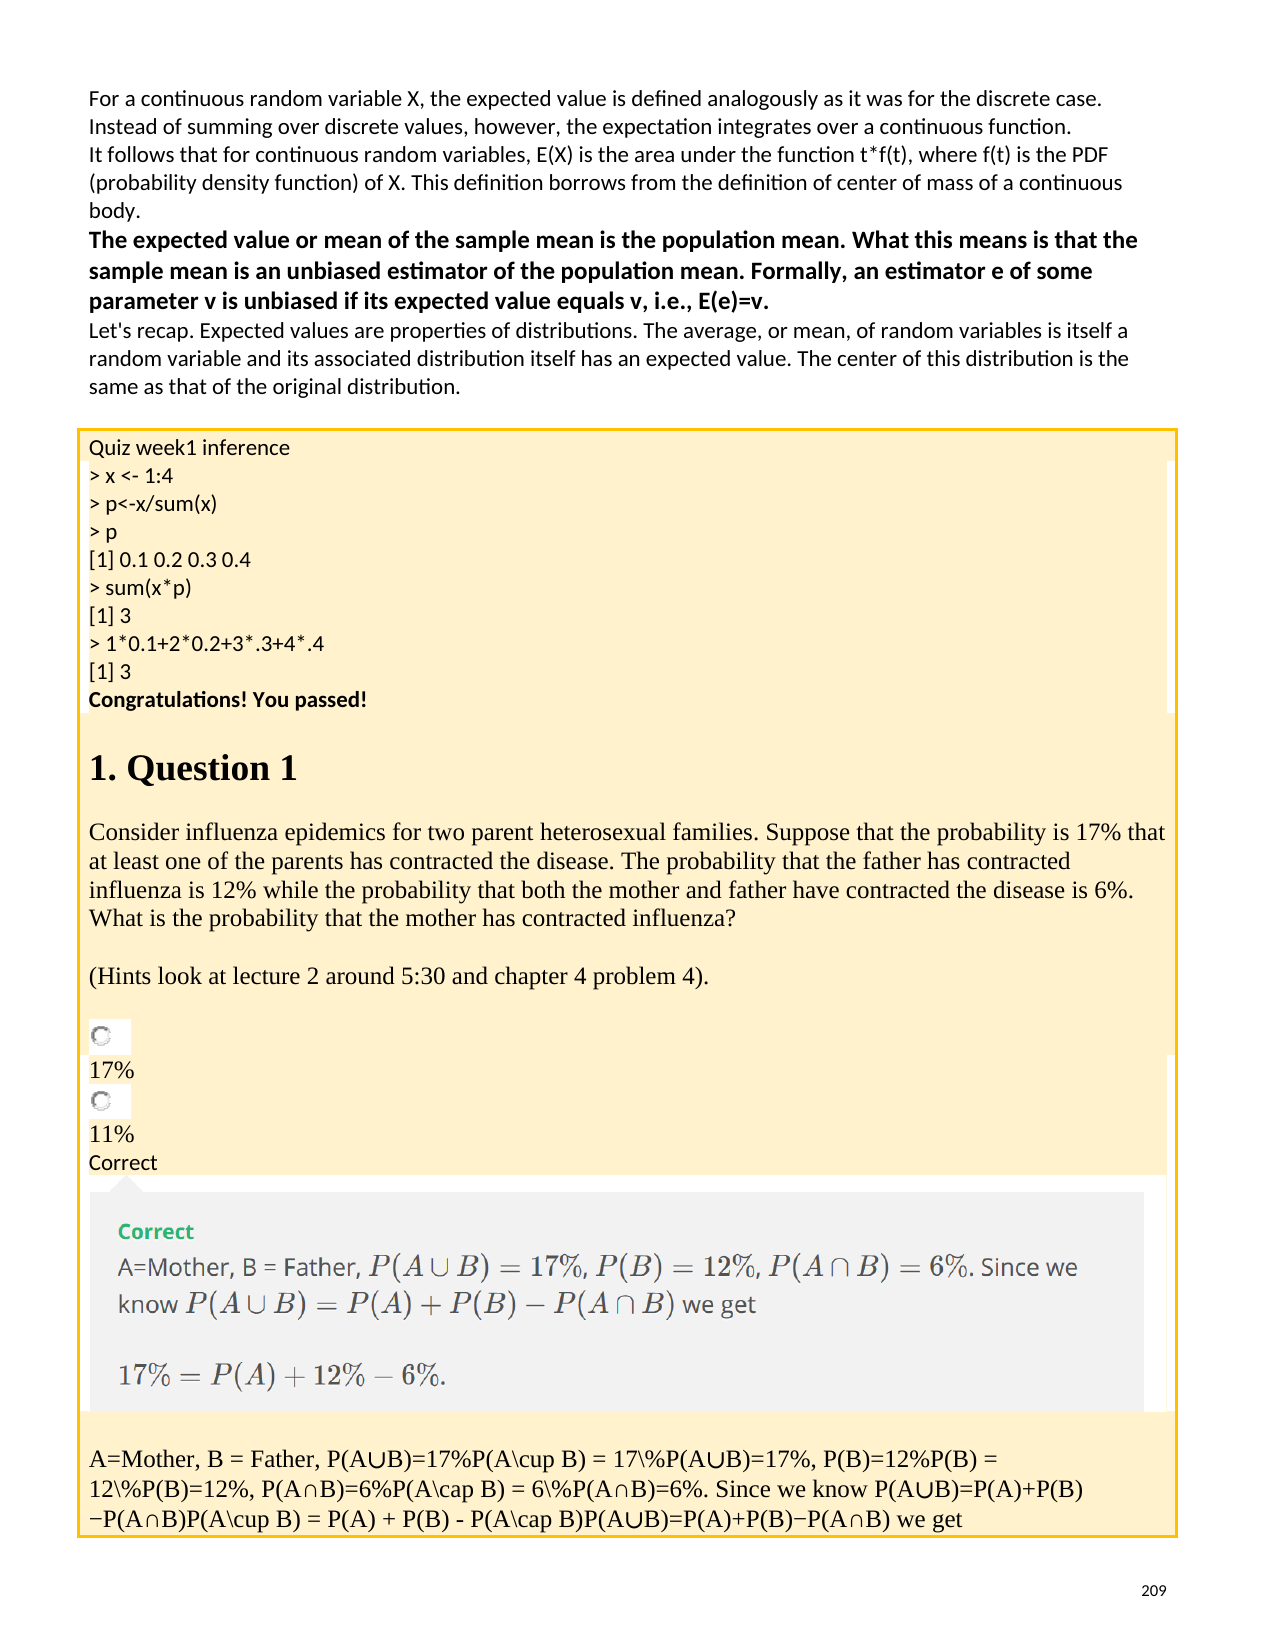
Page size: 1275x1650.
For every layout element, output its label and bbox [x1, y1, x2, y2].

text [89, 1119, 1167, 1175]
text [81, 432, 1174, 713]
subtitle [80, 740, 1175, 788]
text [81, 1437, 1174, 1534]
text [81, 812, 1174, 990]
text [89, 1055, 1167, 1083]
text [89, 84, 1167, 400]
picture [88, 1175, 1167, 1412]
